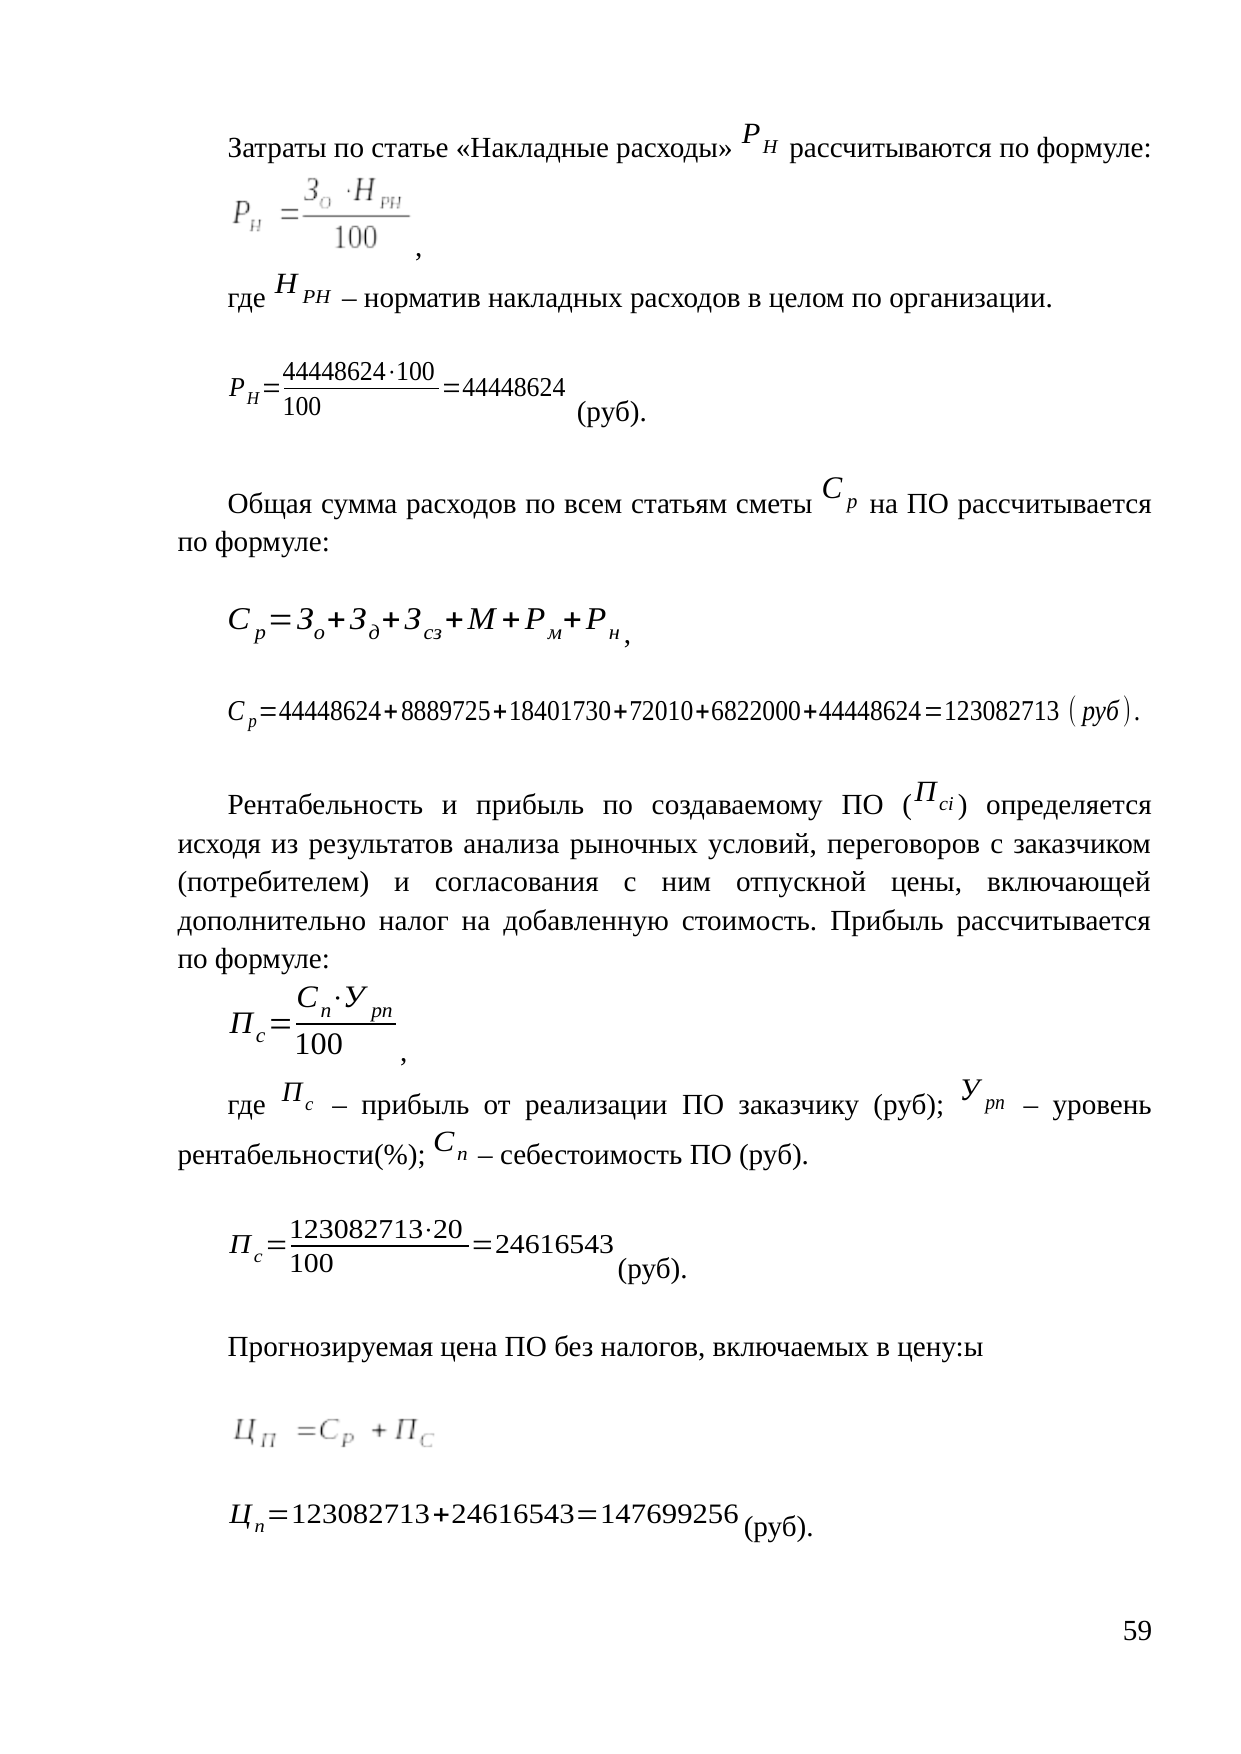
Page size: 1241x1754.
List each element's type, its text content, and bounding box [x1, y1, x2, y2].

text где – прибыль от реализации ПО заказчику (руб); – уровень рентабельности(%); – себестоимость ПО (руб). [177, 1072, 1152, 1171]
text , [177, 980, 1152, 1067]
text (руб). [177, 357, 1152, 428]
text Общая сумма расходов по всем статьям сметы на ПО рассчитывается по формуле: [177, 471, 1152, 558]
text где – норматив накладных расходов в целом по организации. [177, 268, 1152, 313]
text , [177, 601, 1152, 650]
text (руб). [177, 1499, 1152, 1542]
text Рентабельность и прибыль по создаваемому ПО () определяется исходя из результатов анализа рыночных условий, переговоров с заказчиком (потребителем) и согласования с ним отпускной цены, включающей дополнительно налог на добавленную стоимость. Прибыль рассчитывается по формуле: [177, 776, 1152, 975]
text (руб). [177, 1214, 1152, 1285]
text , [177, 168, 1152, 263]
text Затраты по статье «Накладные расходы» рассчитываются по формуле: [177, 118, 1152, 163]
text Прогнозируемая цена ПО без налогов, включаемых в цену:ы [177, 1329, 1152, 1362]
